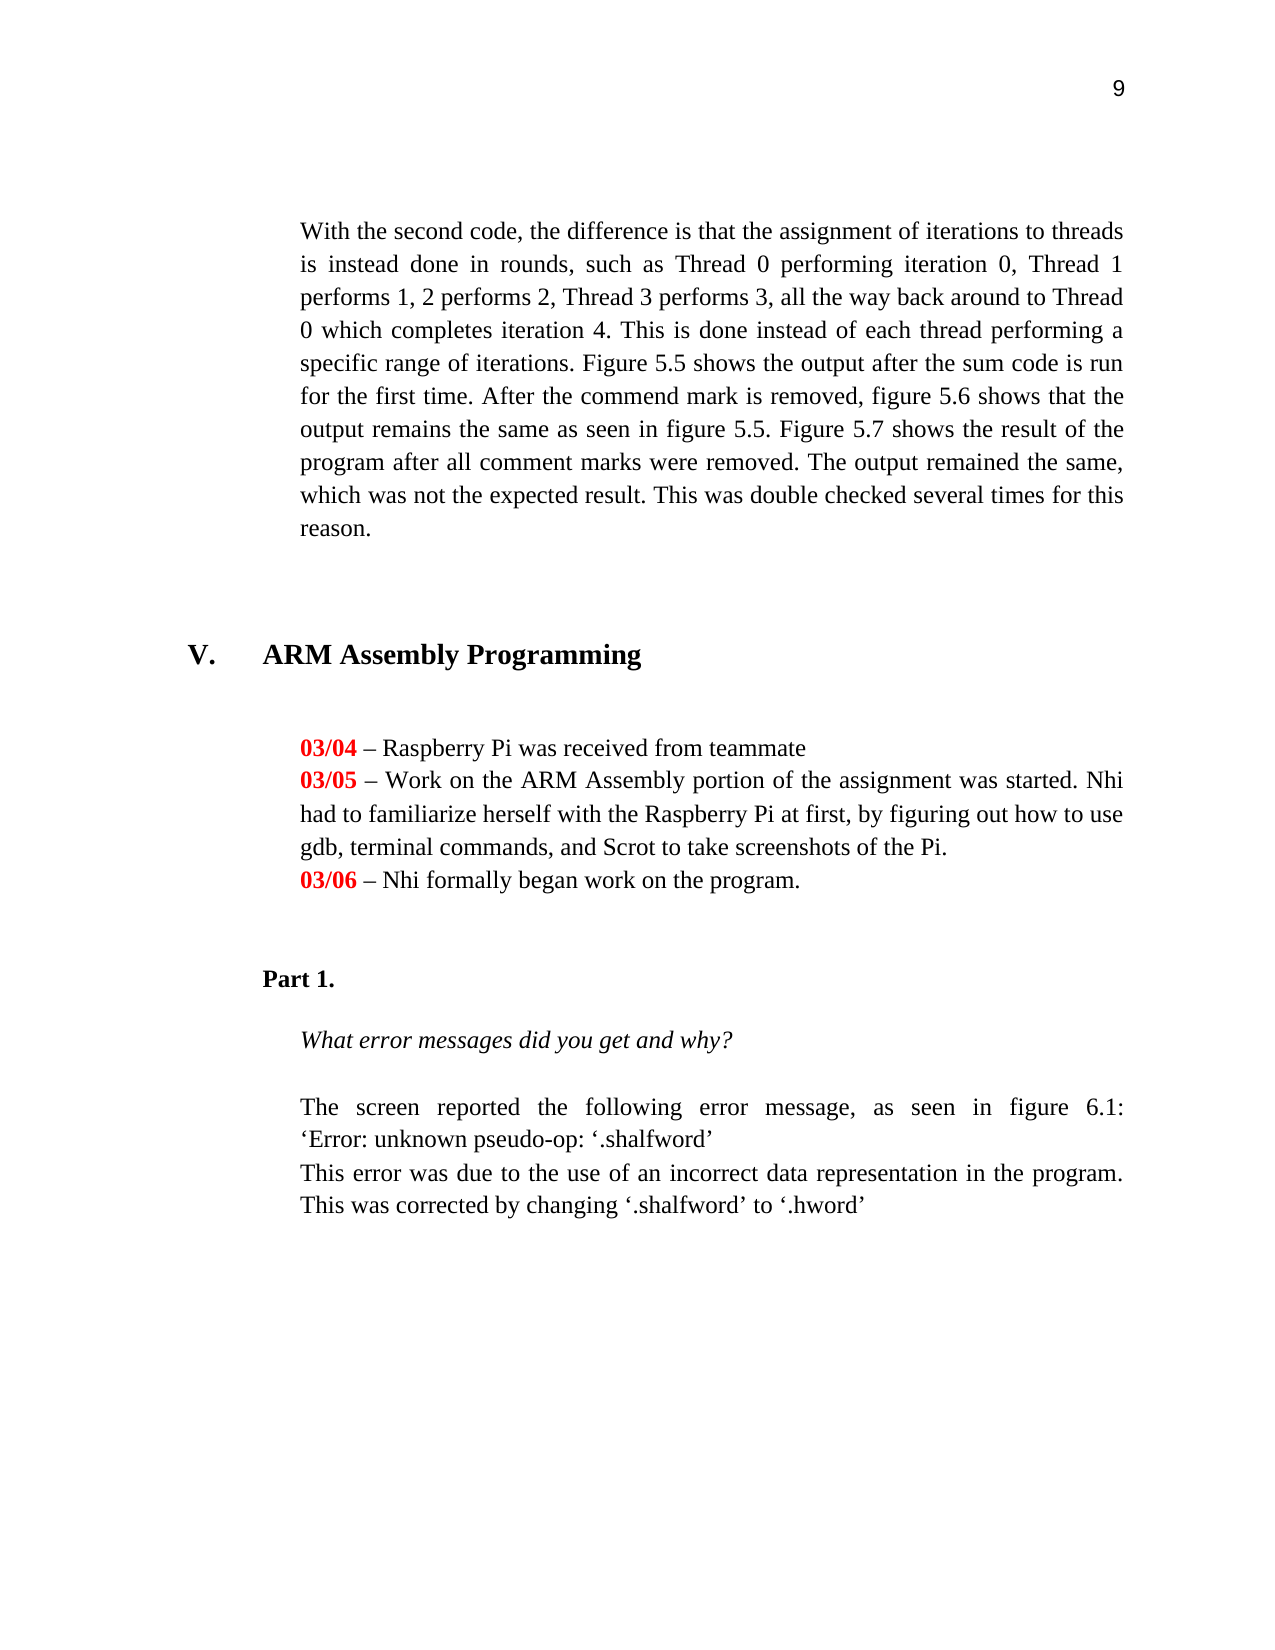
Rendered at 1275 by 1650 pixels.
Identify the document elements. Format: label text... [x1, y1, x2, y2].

text This error was due to the use of an incorrect data representation in the program. This was corrected by changing ‘.shalfword’ to ‘.hword’ [300, 1158, 1125, 1219]
text 03/06 – Nhi formally began work on the program. [300, 865, 1125, 893]
text 03/05 – Work on the ARM Assembly portion of the assignment was started. Nhi had to familiarize herself with the Raspberry Pi at first, by figuring out how to use gdb, terminal commands, and Scrot to take screenshots of the Pi. [300, 766, 1125, 860]
text What error messages did you get and why? [225, 1026, 1125, 1054]
text With the second code, the difference is that the assignment of iterations to threads is instead done in rounds, such as Thread 0 performing iteration 0, Thread 1 performs 1, 2 performs 2, Thread 3 performs 3, all the way back around to Thread 0 which completes iteration 4. This is done instead of each thread performing a specific range of iterations. Figure 5.5 shows the output after the sum code is run for the first time. After the commend mark is removed, figure 5.6 shows that the output remains the same as seen in figure 5.5. Figure 5.7 shows the result of the program after all comment marks were removed. The output remained the same, which was not the expected result. This was double checked several times for this reason. [300, 216, 1125, 542]
text Part 1. [262, 964, 1125, 992]
text The screen reported the following error message, as seen in figure 6.1: ‘Error: unknown pseudo-op: ‘.shalfword’ [300, 1092, 1125, 1153]
list ARM Assembly Programming [187, 637, 1125, 670]
text 03/04 – Raspberry Pi was received from teammate [300, 733, 1125, 761]
